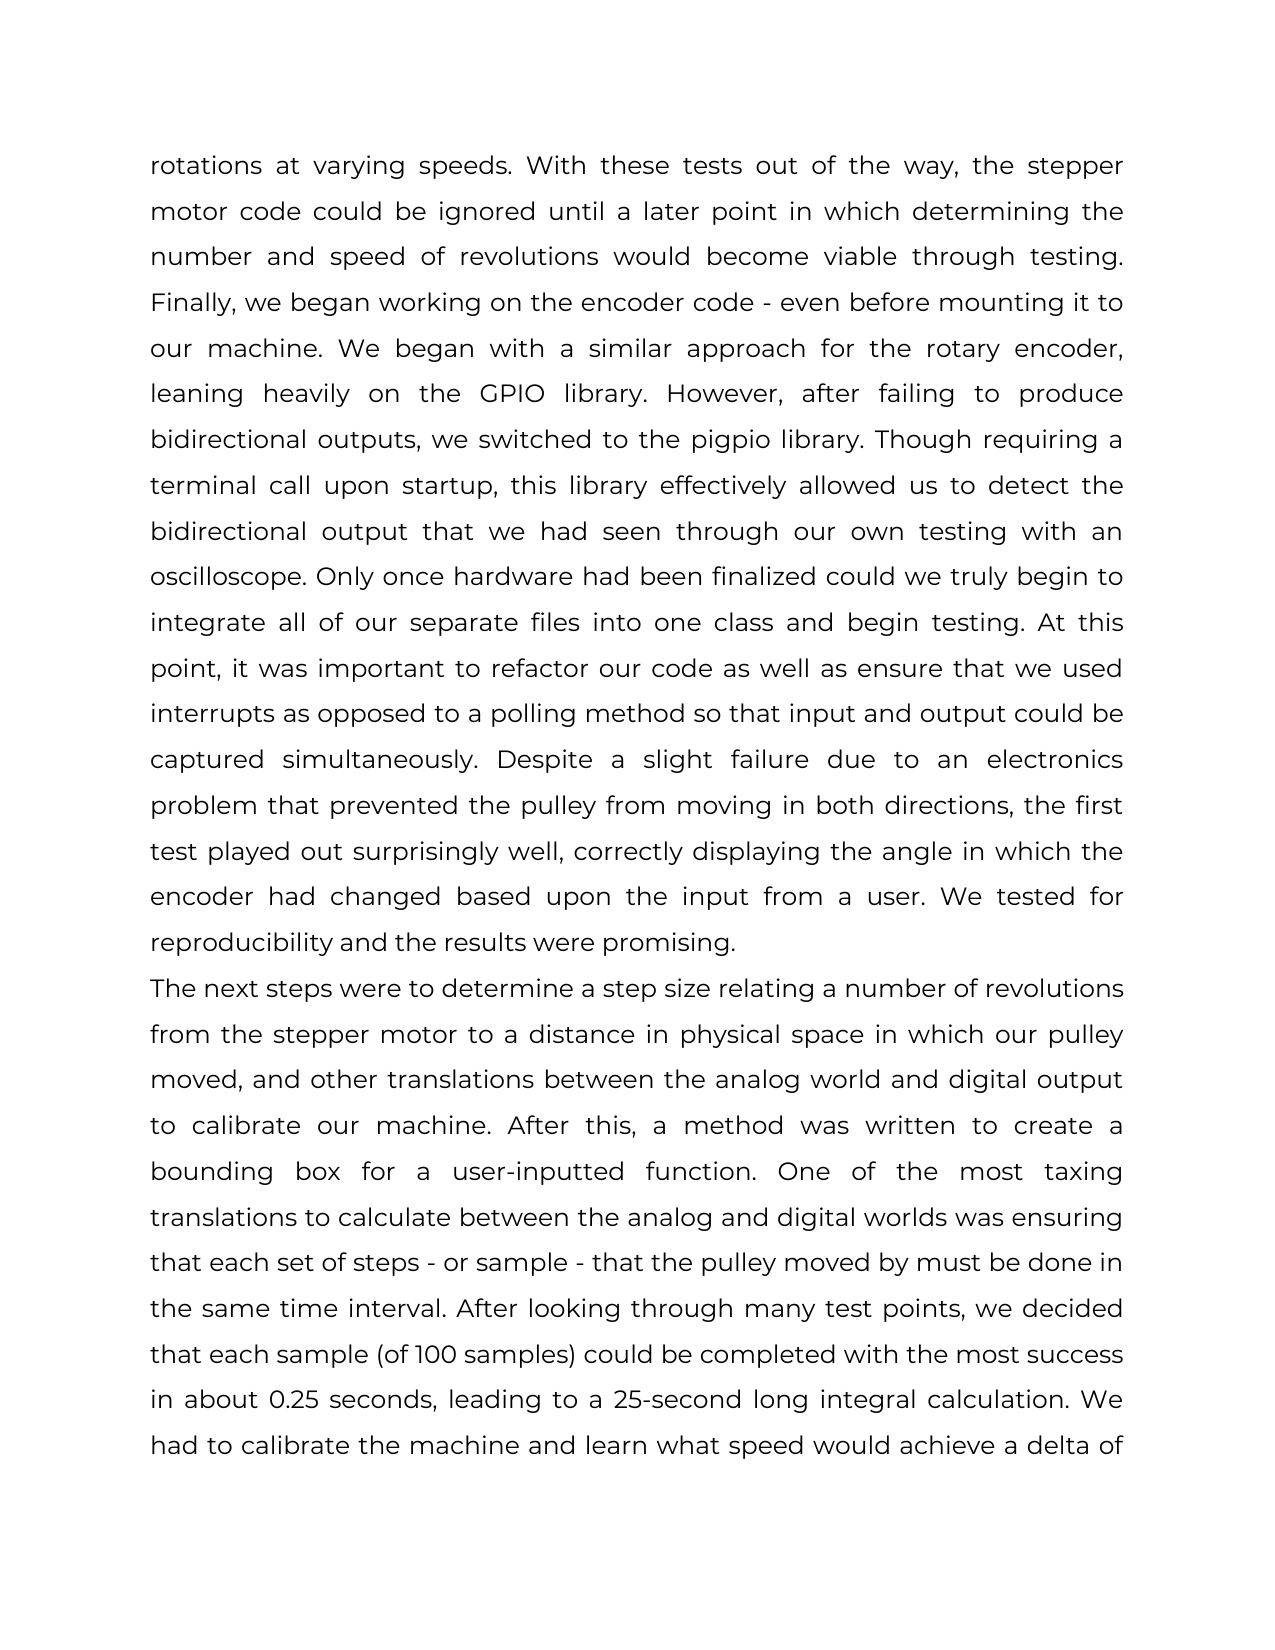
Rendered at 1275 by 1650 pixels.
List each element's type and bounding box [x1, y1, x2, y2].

text [150, 973, 1125, 1461]
text [150, 150, 1125, 958]
